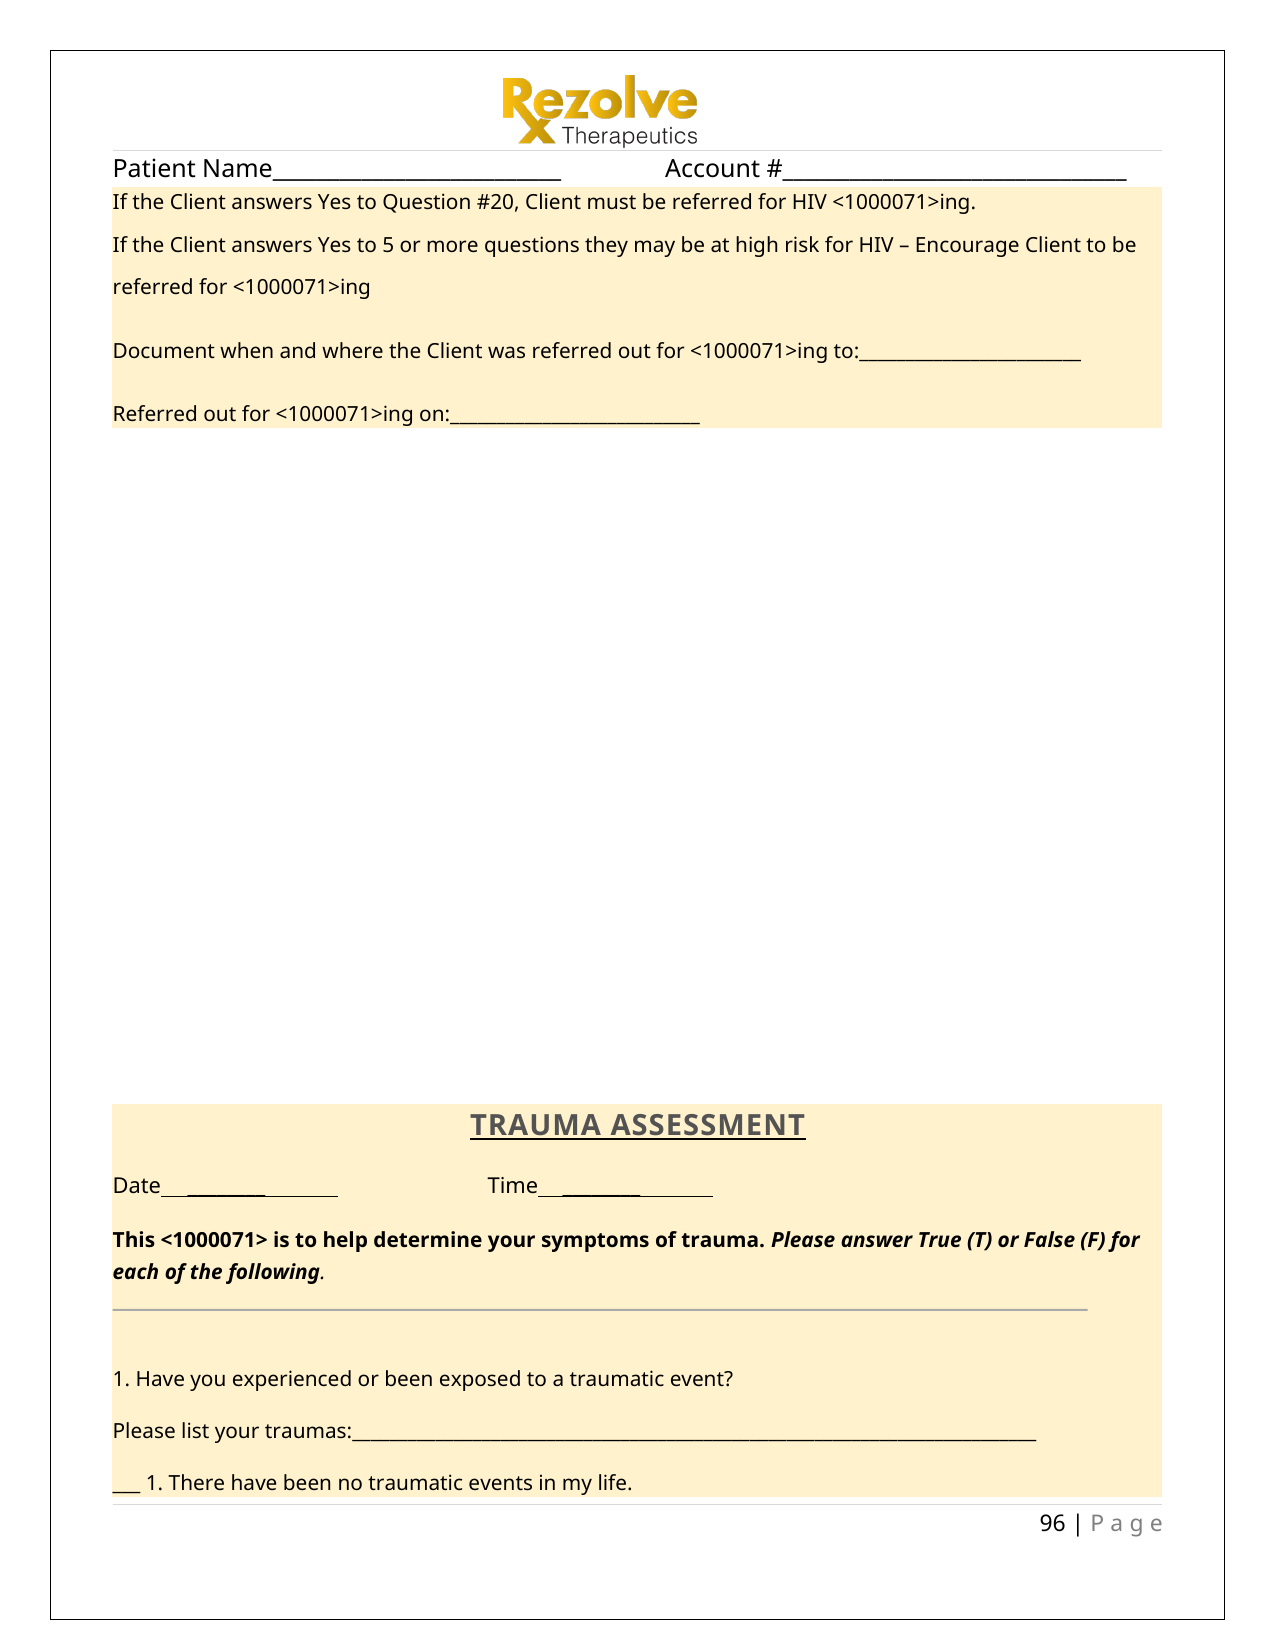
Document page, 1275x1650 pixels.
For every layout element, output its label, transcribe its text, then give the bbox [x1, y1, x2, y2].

picture [503, 75, 697, 148]
title Date ________ Time ________ [112, 1171, 1162, 1200]
text ___ 1. There have been no traumatic events in my life. [112, 1468, 1162, 1497]
title TRAUMA ASSESSMENT [112, 1104, 1162, 1144]
text 1. Have you experienced or been exposed to a traumatic event? [112, 1364, 1162, 1392]
text Document when and where the Client was referred out for <1000071>ing to:________________________ [112, 336, 1162, 364]
text If the Client answers Yes to Question #20, Client must be referred for HIV <1000071>ing. If the Client answers Yes to 5 or more questions they may be at high risk for HIV – Encourage Client to be referred for <1000071>ing [112, 187, 1162, 301]
text Referred out for <1000071>ing on:___________________________ [112, 399, 1162, 428]
text This <1000071> is to help determine your symptoms of trauma. Please answer True (T) or False (F) for each of the following. [112, 1226, 1162, 1285]
text Please list your traumas:__________________________________________________________________________ [112, 1416, 1162, 1444]
